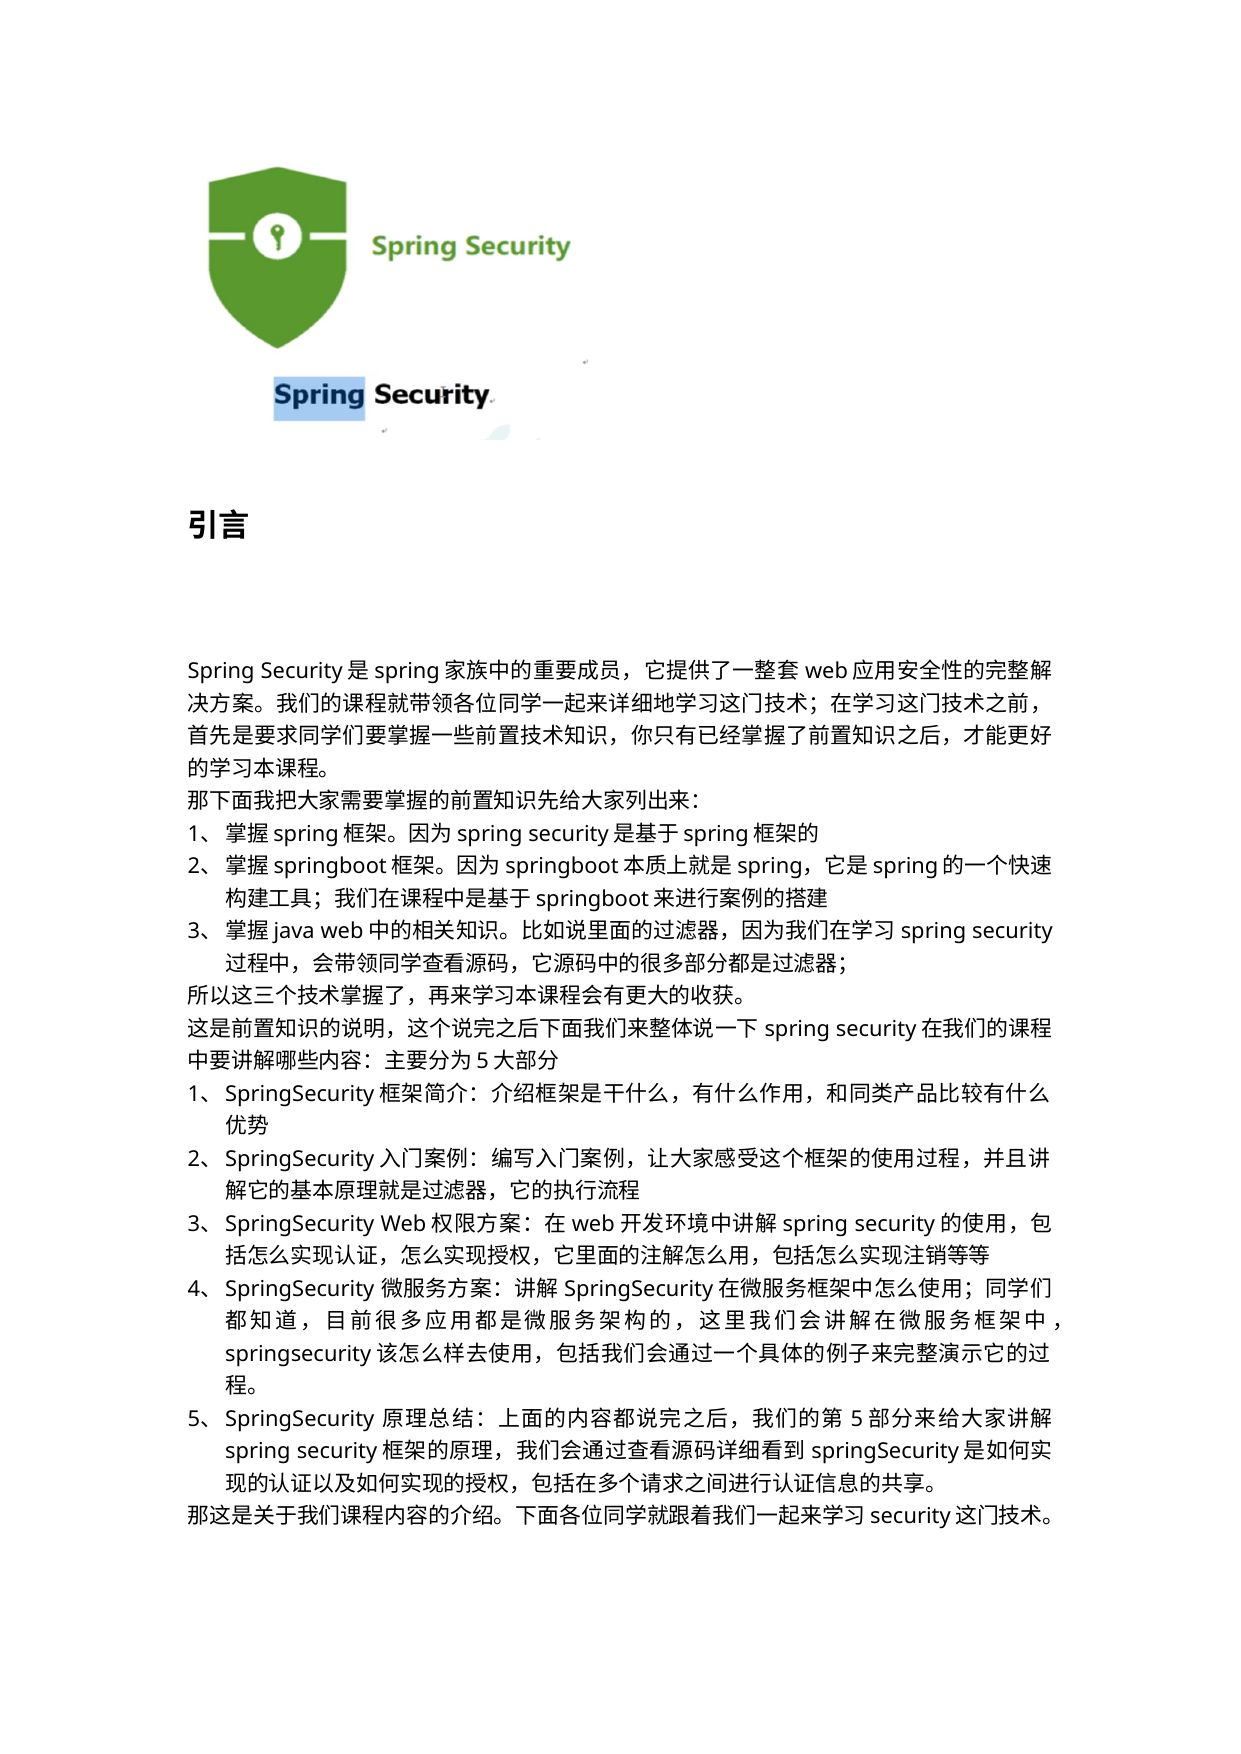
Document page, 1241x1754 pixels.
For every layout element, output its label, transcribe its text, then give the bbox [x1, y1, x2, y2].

list SpringSecurity入门案例：编写入门案例，让大家感受这个框架的使用过程，并且讲解它的基本原理就是过滤器，它的执行流程 [187, 1140, 1053, 1205]
text 这是前置知识的说明，这个说完之后下面我们来整体说一下spring security在我们的课程中要讲解哪些内容：主要分为5大部分 [187, 1010, 1053, 1075]
list 掌握java web中的相关知识。比如说里面的过滤器，因为我们在学习spring security过程中，会带领同学查看源码，它源码中的很多部分都是过滤器； [187, 913, 1053, 978]
list SpringSecurity 原理总结：上面的内容都说完之后，我们的第5部分来给大家讲解spring security框架的原理，我们会通过查看源码详细看到springSecurity是如何实现的认证以及如何实现的授权，包括在多个请求之间进行认证信息的共享。 [187, 1400, 1053, 1498]
list SpringSecurity框架简介：介绍框架是干什么，有什么作用，和同类产品比较有什么优势 [187, 1075, 1053, 1140]
text 那这是关于我们课程内容的介绍。下面各位同学就跟着我们一起来学习security这门技术。 [187, 1498, 1053, 1530]
list 掌握springboot框架。因为springboot本质上就是spring，它是spring的一个快速构建工具；我们在课程中是基于springboot来进行案例的搭建 [187, 848, 1053, 913]
list SpringSecurity 微服务方案：讲解SpringSecurity在微服务框架中怎么使用；同学们都知道，目前很多应用都是微服务架构的，这里我们会讲解在微服务框架中，springsecurity该怎么样去使用，包括我们会通过一个具体的例子来完整演示它的过程。 [187, 1270, 1053, 1400]
text Spring Security是spring家族中的重要成员，它提供了一整套web应用安全性的完整解决方案。我们的课程就带领各位同学一起来详细地学习这门技术；在学习这门技术之前，首先是要求同学们要掌握一些前置技术知识，你只有已经掌握了前置知识之后，才能更好的学习本课程。 [187, 653, 1053, 783]
list SpringSecurity Web权限方案：在web开发环境中讲解spring security的使用，包括怎么实现认证，怎么实现授权，它里面的注解怎么用，包括怎么实现注销等等 [187, 1205, 1053, 1270]
text 所以这三个技术掌握了，再来学习本课程会有更大的收获。 [187, 978, 1053, 1010]
list 掌握spring框架。因为spring security是基于spring框架的 [187, 815, 1053, 848]
subtitle 引言 [187, 490, 1053, 555]
text 那下面我把大家需要掌握的前置知识先给大家列出来： [187, 783, 1053, 815]
picture [187, 162, 589, 440]
